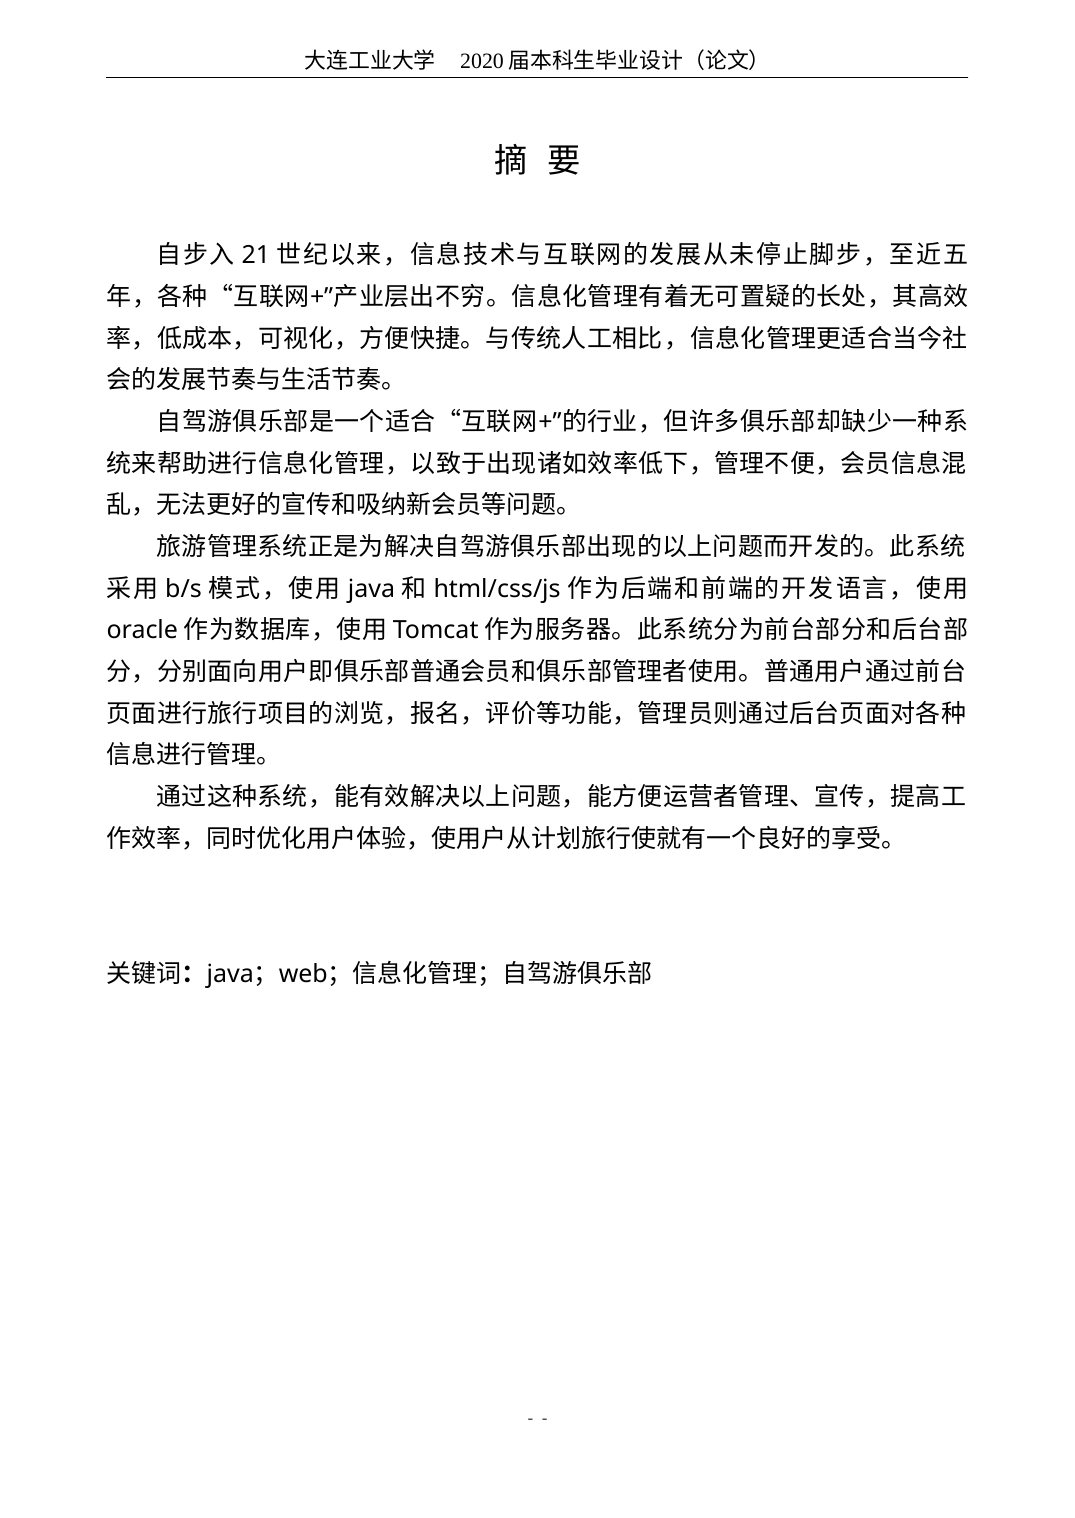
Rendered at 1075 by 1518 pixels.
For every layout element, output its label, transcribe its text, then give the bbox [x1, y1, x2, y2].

text 通过这种系统，能有效解决以上问题，能方便运营者管理、宣传，提高工作效率，同时优化用户体验，使用户从计划旅行使就有一个良好的享受。 [106, 772, 968, 855]
text 旅游管理系统正是为解决自驾游俱乐部出现的以上问题而开发的。此系统采用b/s模式，使用java和html/css/js作为后端和前端的开发语言，使用oracle作为数据库，使用Tomcat作为服务器。此系统分为前台部分和后台部分，分别面向用户即俱乐部普通会员和俱乐部管理者使用。普通用户通过前台页面进行旅行项目的浏览，报名，评价等功能，管理员则通过后台页面对各种信息进行管理。 [106, 522, 968, 772]
text 关键词：java；web；信息化管理；自驾游俱乐部 [106, 939, 968, 1004]
subtitle 摘 要 [106, 125, 968, 190]
text 自步入21世纪以来，信息技术与互联网的发展从未停止脚步，至近五年，各种“互联网+”产业层出不穷。信息化管理有着无可置疑的长处，其高效率，低成本，可视化，方便快捷。与传统人工相比，信息化管理更适合当今社会的发展节奏与生活节奏。 [106, 230, 968, 397]
text 自驾游俱乐部是一个适合“互联网+”的行业，但许多俱乐部却缺少一种系统来帮助进行信息化管理，以致于出现诸如效率低下，管理不便，会员信息混乱，无法更好的宣传和吸纳新会员等问题。 [106, 397, 968, 522]
